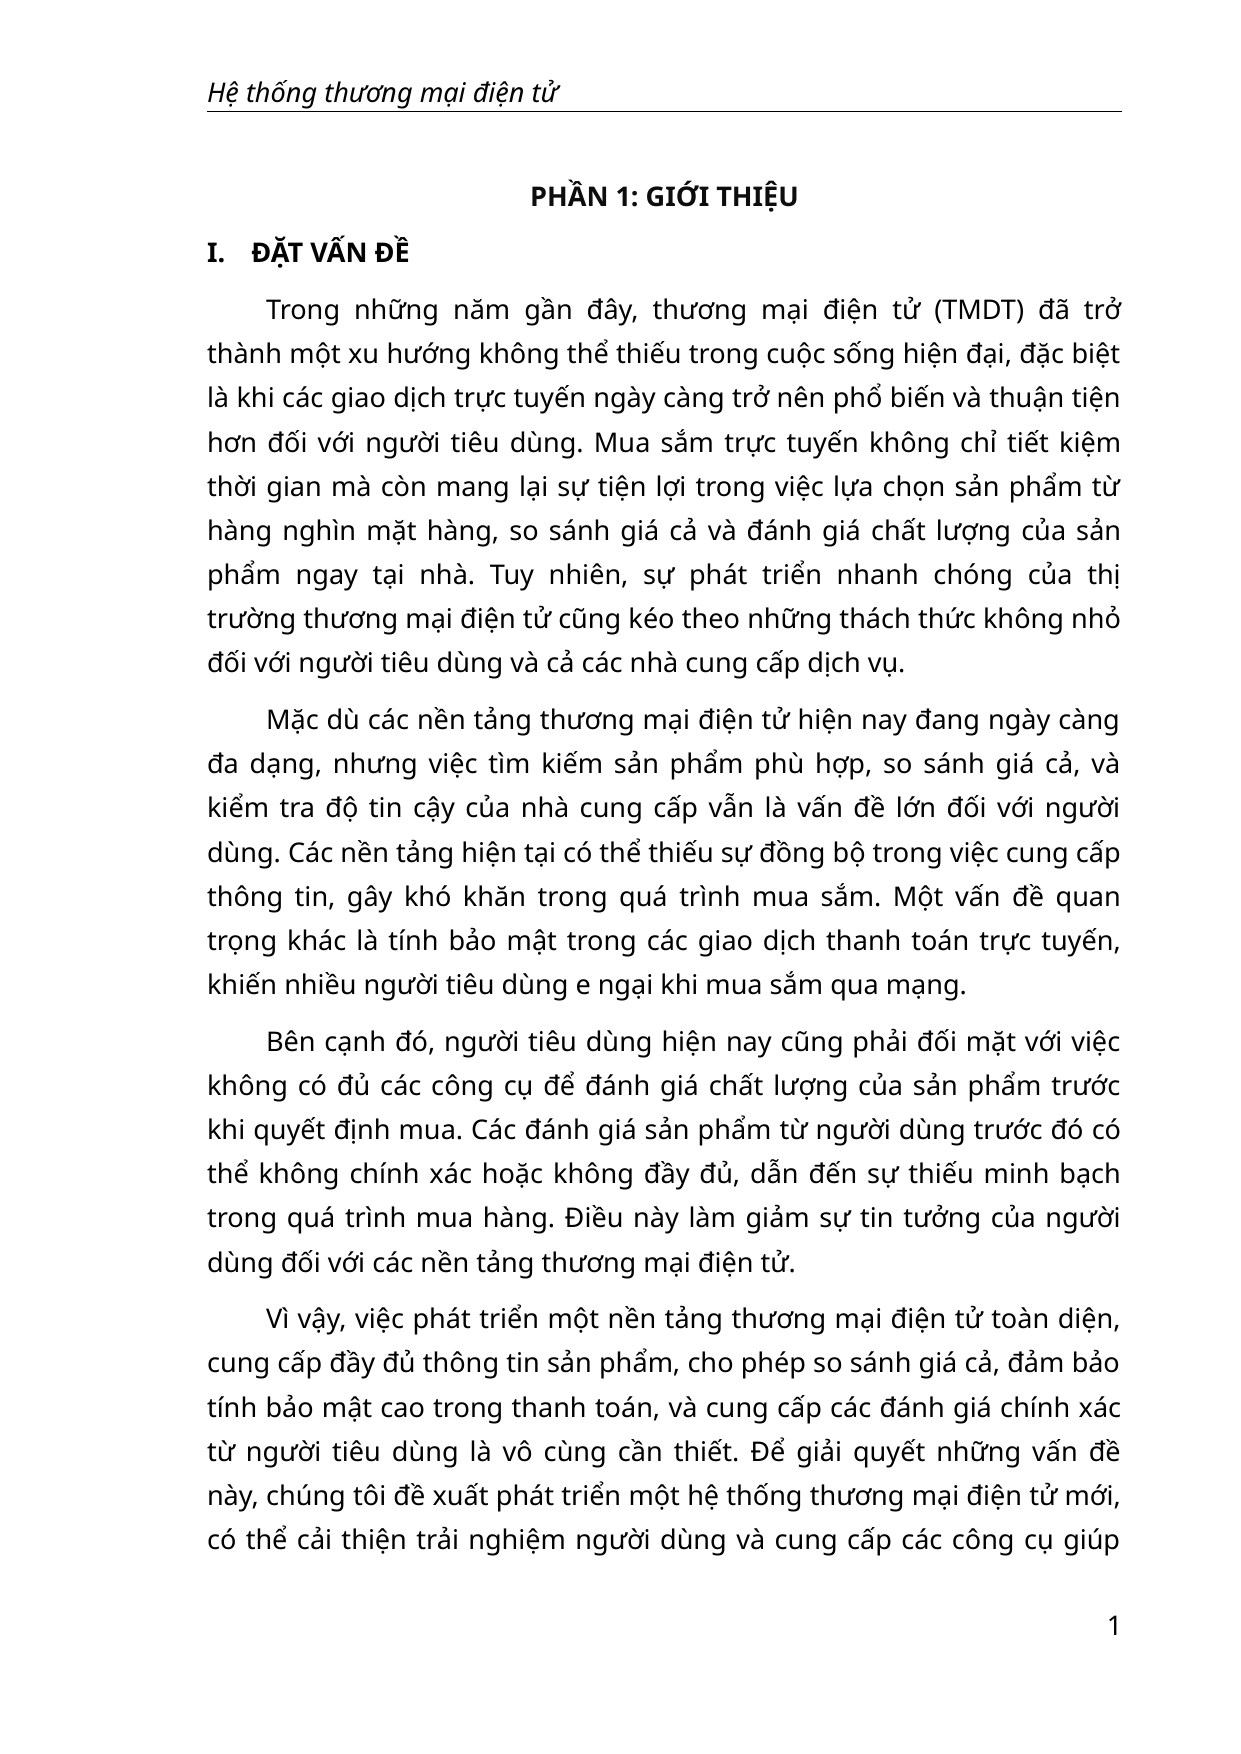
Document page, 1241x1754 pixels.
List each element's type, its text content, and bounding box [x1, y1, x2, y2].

text Mặc dù các nền tảng thương mại điện tử hiện nay đang ngày càng đa dạng, nhưng việc tìm kiếm sản phẩm phù hợp, so sánh giá cả, và kiểm tra độ tin cậy của nhà cung cấp vẫn là vấn đề lớn đối với người dùng. Các nền tảng hiện tại có thể thiếu sự đồng bộ trong việc cung cấp thông tin, gây khó khăn trong quá trình mua sắm. Một vấn đề quan trọng khác là tính bảo mật trong các giao dịch thanh toán trực tuyến, khiến nhiều người tiêu dùng e ngại khi mua sắm qua mạng. [207, 701, 1122, 1002]
list ĐẶT VẤN ĐỀ [207, 234, 1122, 271]
text Trong những năm gần đây, thương mại điện tử (TMDT) đã trở thành một xu hướng không thể thiếu trong cuộc sống hiện đại, đặc biệt là khi các giao dịch trực tuyến ngày càng trở nên phổ biến và thuận tiện hơn đối với người tiêu dùng. Mua sắm trực tuyến không chỉ tiết kiệm thời gian mà còn mang lại sự tiện lợi trong việc lựa chọn sản phẩm từ hàng nghìn mặt hàng, so sánh giá cả và đánh giá chất lượng của sản phẩm ngay tại nhà. Tuy nhiên, sự phát triển nhanh chóng của thị trường thương mại điện tử cũng kéo theo những thách thức không nhỏ đối với người tiêu dùng và cả các nhà cung cấp dịch vụ. [207, 291, 1122, 681]
text Bên cạnh đó, người tiêu dùng hiện nay cũng phải đối mặt với việc không có đủ các công cụ để đánh giá chất lượng của sản phẩm trước khi quyết định mua. Các đánh giá sản phẩm từ người dùng trước đó có thể không chính xác hoặc không đầy đủ, dẫn đến sự thiếu minh bạch trong quá trình mua hàng. Điều này làm giảm sự tin tưởng của người dùng đối với các nền tảng thương mại điện tử. [207, 1022, 1122, 1280]
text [207, 1300, 1122, 1557]
subtitle PHẦN 1: GIỚI THIỆU [207, 177, 1122, 214]
